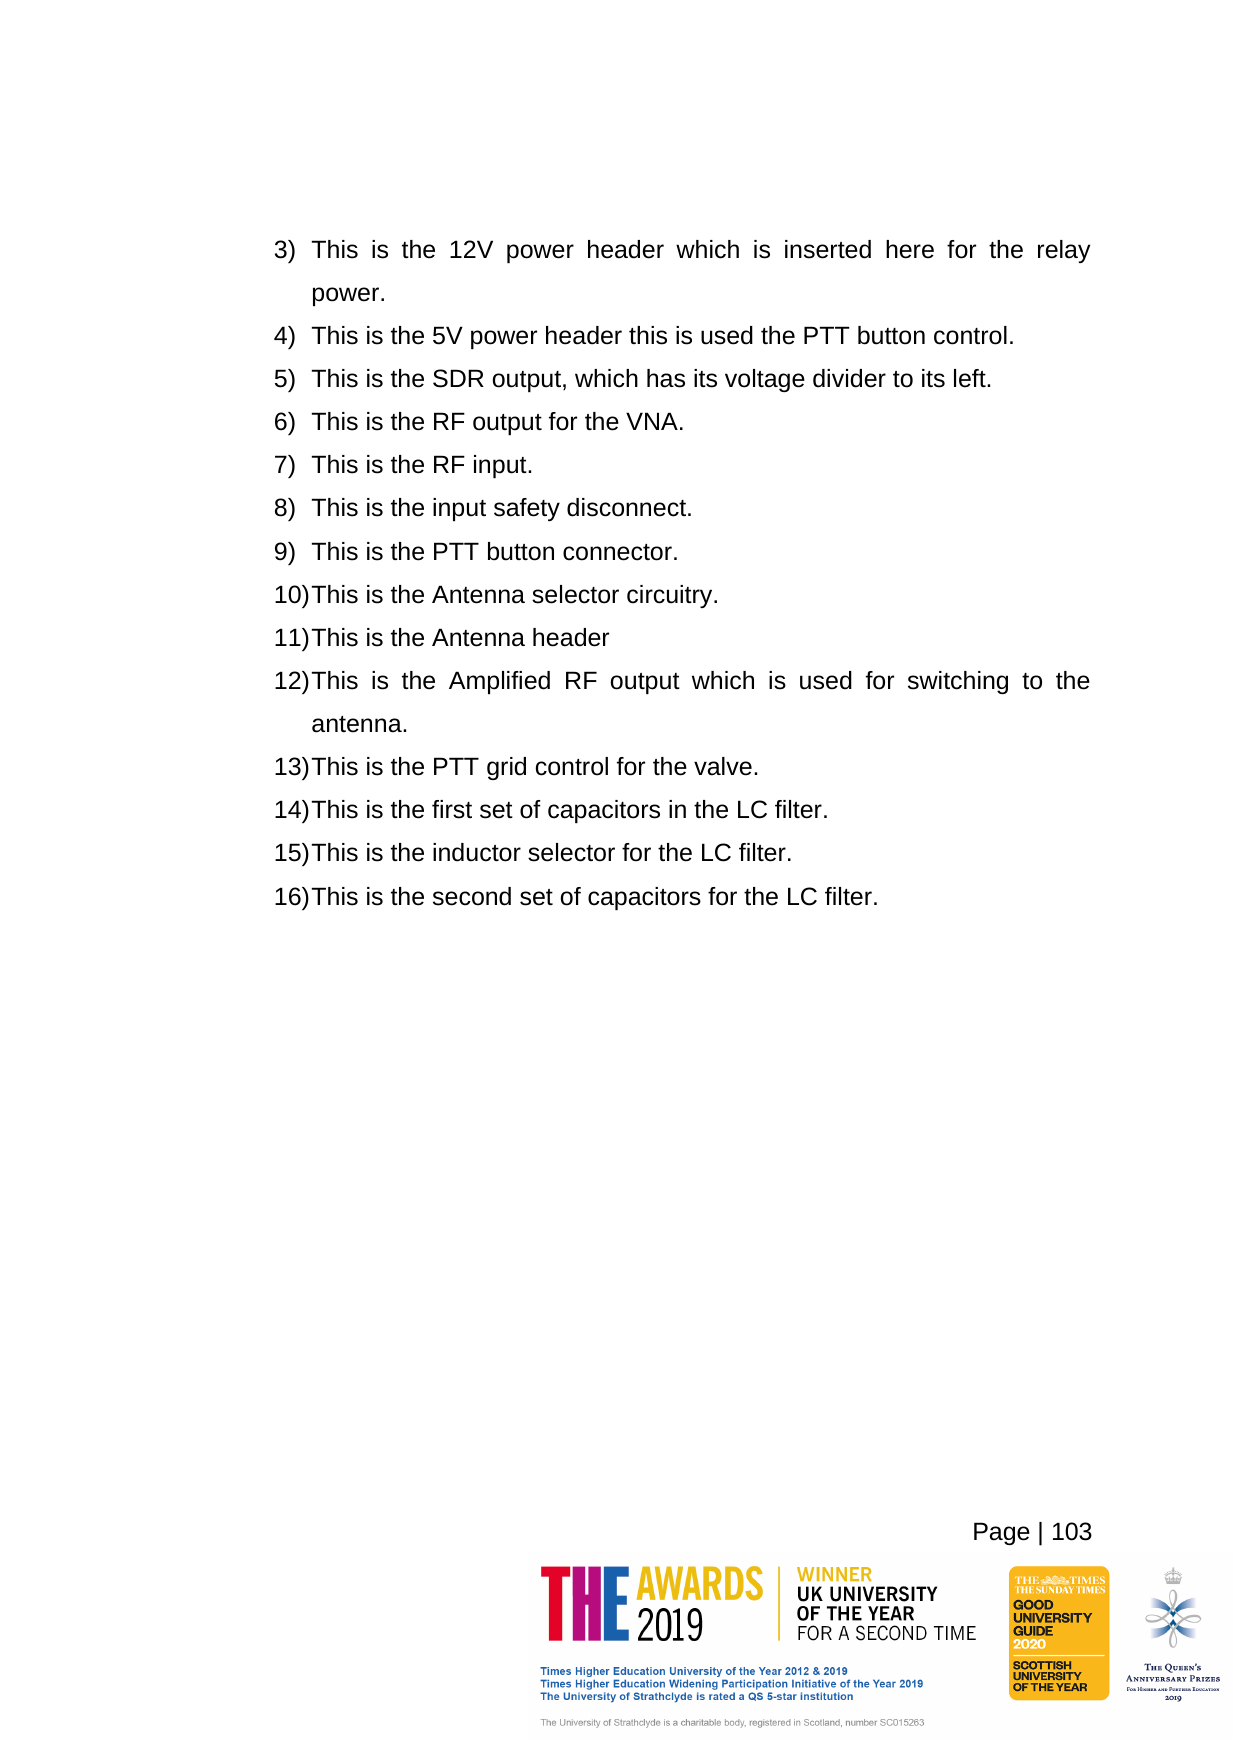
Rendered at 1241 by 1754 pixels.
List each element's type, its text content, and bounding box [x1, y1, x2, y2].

list This is the first set of capacitors in the LC filter. [274, 795, 1092, 824]
list This is the inductor selector for the LC filter. [274, 838, 1092, 867]
list This is the PTT button connector. [274, 537, 1092, 565]
list This is the Amplified RF output which is used for switching to the antenna. [274, 666, 1092, 738]
list This is the input safety disconnect. [274, 493, 1092, 522]
list This is the second set of capacitors for the LC filter. [274, 882, 1092, 910]
list This is the 5V power header this is used the PTT button control. [274, 321, 1092, 350]
list This is the 12V power header which is inserted here for the relay power. [274, 235, 1092, 307]
list This is the PTT grid control for the valve. [274, 752, 1092, 781]
list This is the Antenna selector circuitry. [274, 580, 1092, 608]
picture [527, 1552, 1235, 1739]
list This is the SDR output, which has its voltage divider to its left. [274, 364, 1092, 393]
list This is the RF output for the VNA. [274, 407, 1092, 436]
list This is the RF input. [274, 450, 1092, 479]
list This is the Antenna header [274, 623, 1092, 652]
